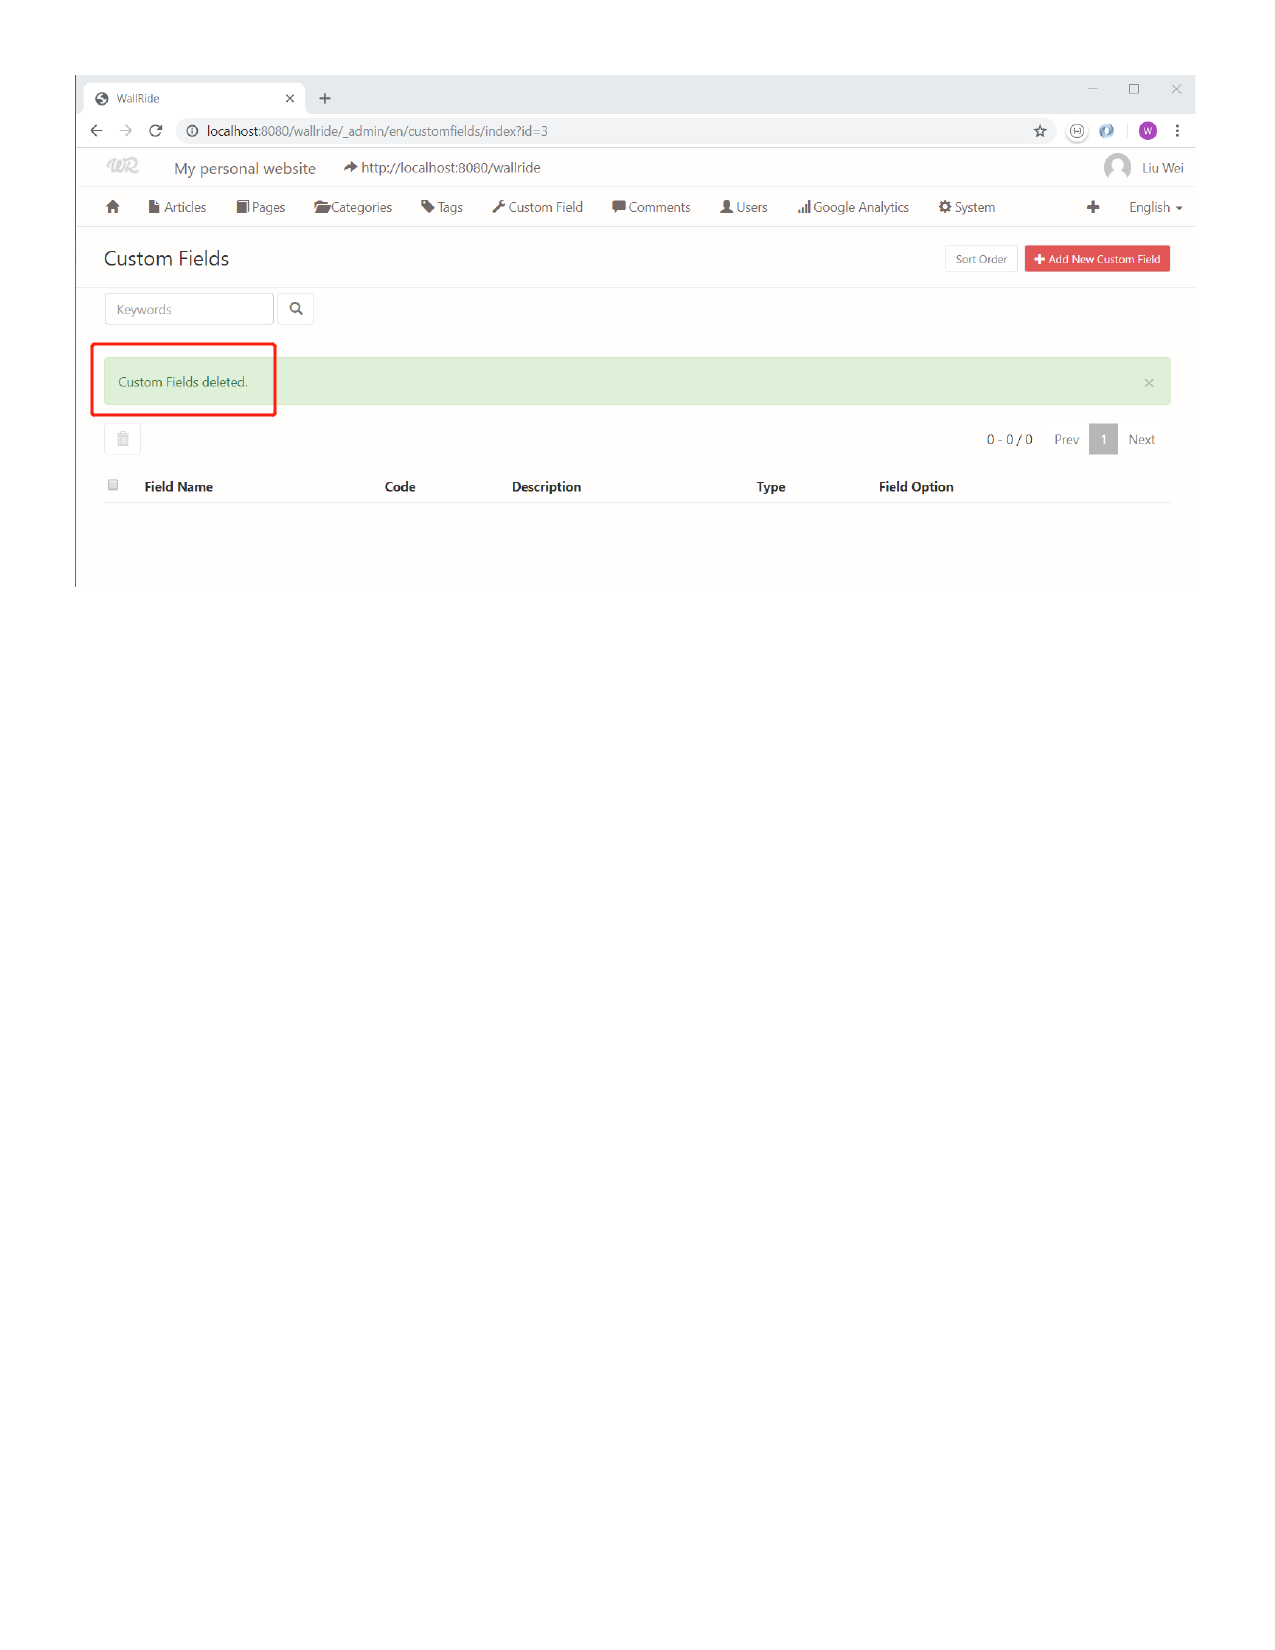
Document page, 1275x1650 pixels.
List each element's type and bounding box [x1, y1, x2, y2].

picture [75, 75, 1196, 587]
